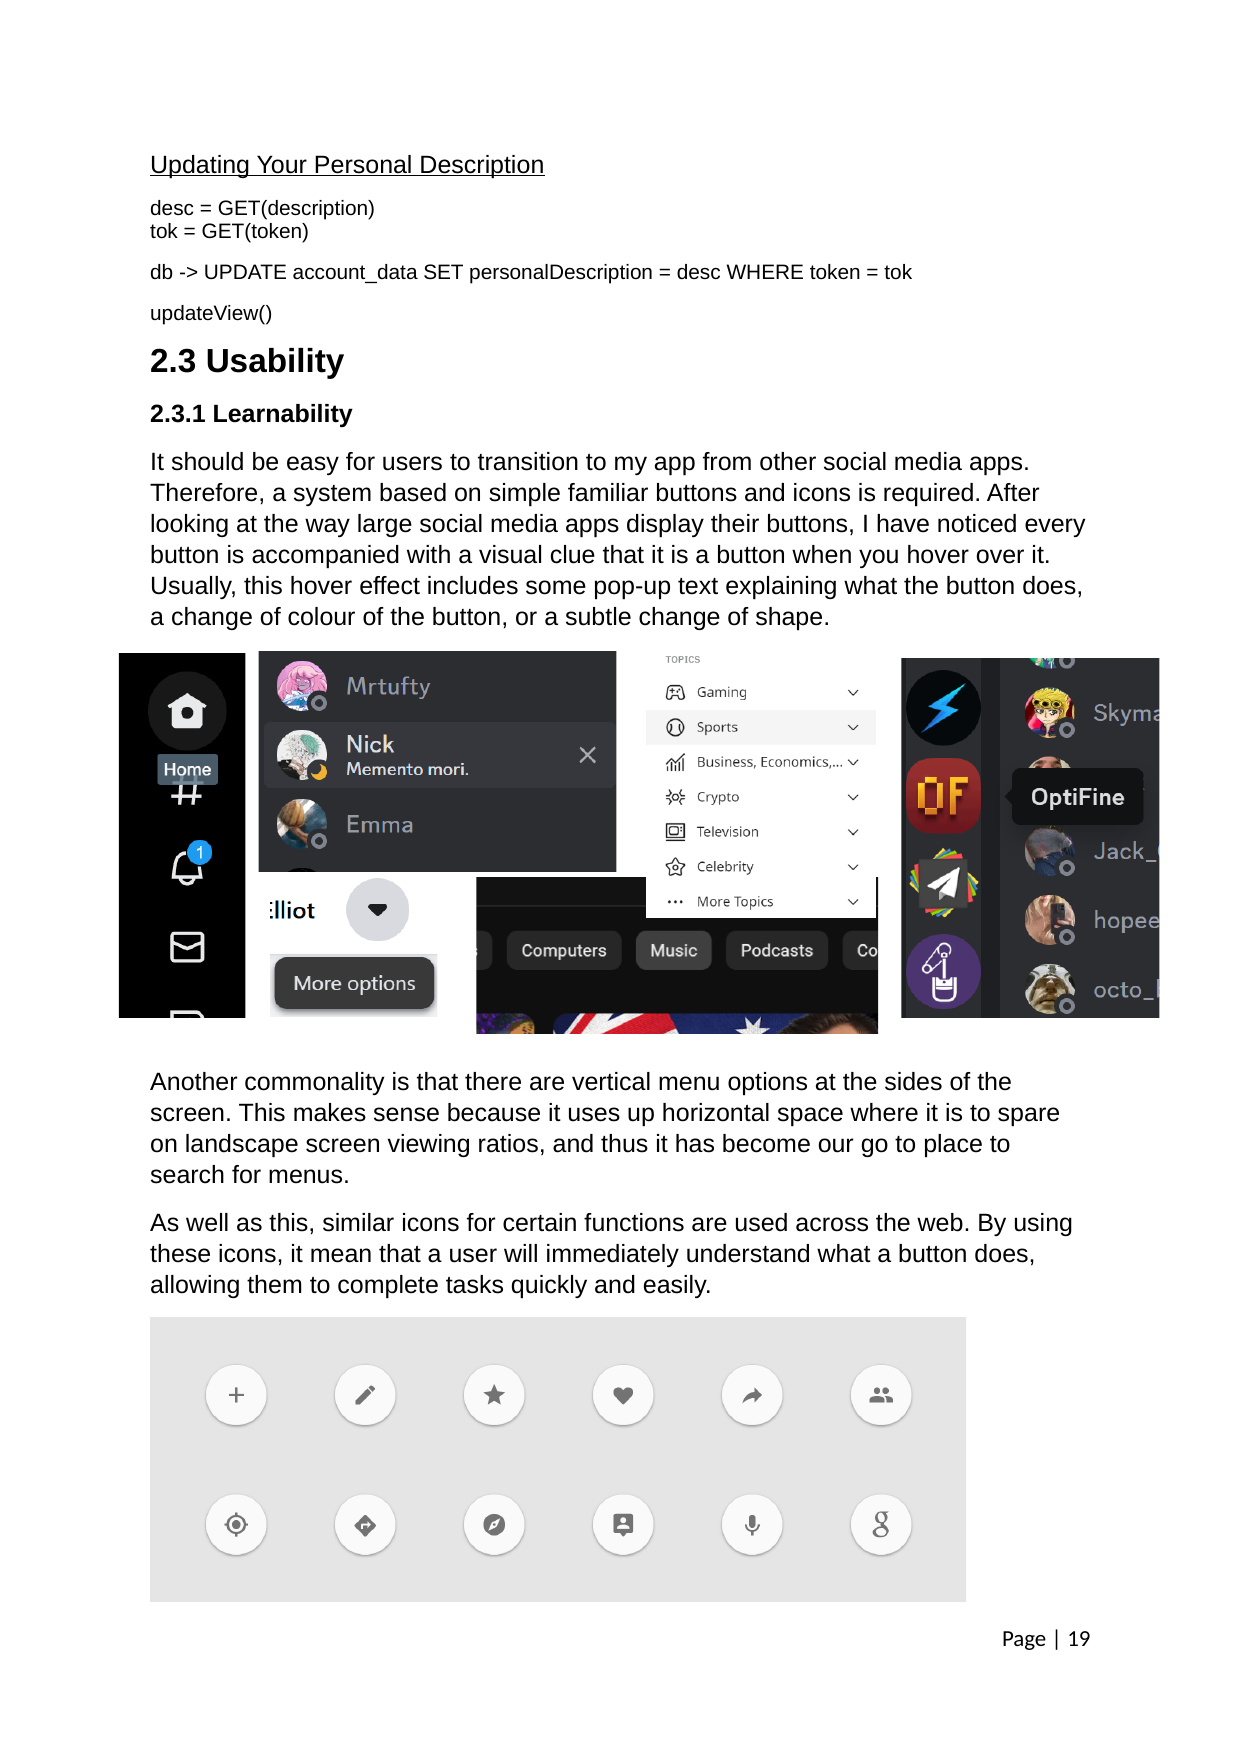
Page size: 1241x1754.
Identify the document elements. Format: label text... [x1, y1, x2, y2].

text It should be easy for users to transition to my app from other social media apps. Therefore, a system based on simple familiar buttons and icons is required. After looking at the way large social media apps display their buttons, I have noticed every button is accompanied with a visual clue that it is a button when you hover over it. Usually, this hover effect includes some pop-up text explaining what the button does, a change of colour of the button, or a subtle change of shape. [150, 447, 1090, 631]
text db -> UPDATE account_data SET personalDescription = desc WHERE token = tok [150, 260, 1090, 284]
text 2.3 Usability [150, 341, 1090, 380]
text Updating Your Personal Description [150, 150, 1090, 179]
text updateView() [150, 301, 1090, 324]
text 2.3.1 Learnability [150, 399, 1090, 428]
picture [900, 658, 1160, 1015]
picture [257, 651, 617, 871]
picture [475, 650, 878, 1034]
text desc = GET(description) tok = GET(token) [150, 195, 1090, 243]
picture [268, 874, 438, 1015]
picture [117, 653, 246, 1013]
